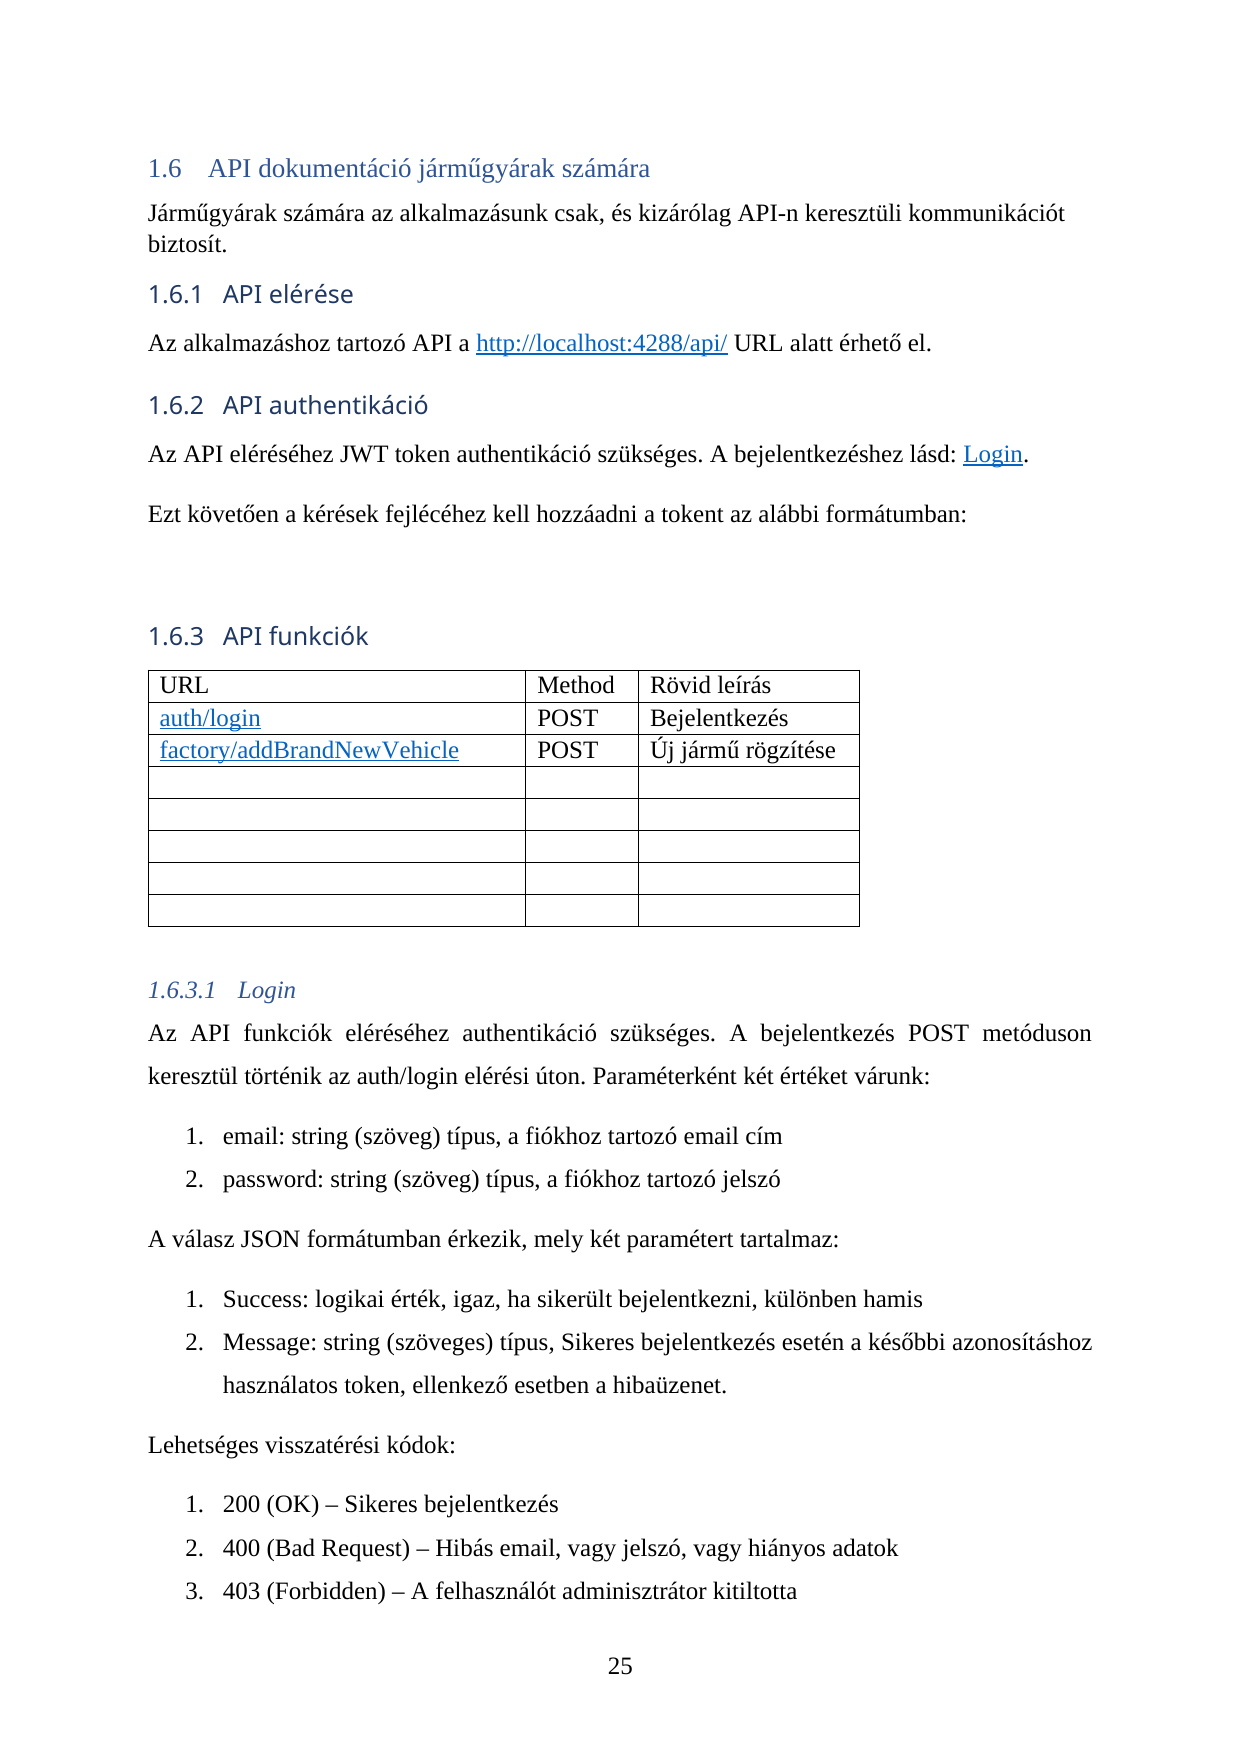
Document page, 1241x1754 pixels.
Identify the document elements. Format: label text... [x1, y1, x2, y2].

table_cell auth/login [149, 703, 525, 734]
table_header Rövid leírás [639, 671, 859, 702]
table_cell Bejelentkezés [639, 703, 859, 734]
text Az alkalmazáshoz tartozó API a http://localhost:4288/api/ URL alatt érhető el. [148, 328, 1093, 357]
text Az API funkciók eléréséhez authentikáció szükséges. A bejelentkezés POST metóduson keresztül történik az auth/login elérési úton. Paraméterként két értéket várunk: [148, 1018, 1093, 1090]
table_cell [639, 831, 859, 862]
table_cell [526, 863, 638, 894]
table_cell POST [526, 703, 638, 734]
list password: string (szöveg) típus, a fiókhoz tartozó jelszó [185, 1164, 1093, 1193]
table_cell [526, 767, 638, 798]
list 403 (Forbidden) – A felhasználót adminisztrátor kitiltotta [185, 1576, 1093, 1604]
table_cell [639, 767, 859, 798]
list Message: string (szöveges) típus, Sikeres bejelentkezés esetén a későbbi azonosításhoz használatos token, ellenkező esetben a hibaüzenet. [185, 1327, 1093, 1399]
table_cell [149, 831, 525, 862]
subtitle API authentikáció [148, 388, 1093, 422]
table_header Method [526, 671, 638, 702]
text A válasz JSON formátumban érkezik, mely két paramétert tartalmaz: [148, 1224, 1093, 1253]
text Az API eléréséhez JWT token authentikáció szükséges. A bejelentkezéshez lásd: Login. [148, 439, 1093, 468]
table_cell [526, 895, 638, 926]
table_cell [526, 799, 638, 830]
text Ezt követően a kérések fejlécéhez kell hozzáadni a tokent az alábbi formátumban: [148, 499, 1093, 528]
text Járműgyárak számára az alkalmazásunk csak, és kizárólag API-n keresztüli kommunikációt biztosít. [148, 198, 1093, 258]
subtitle Login [148, 975, 1093, 1004]
subtitle API funkciók [148, 618, 1093, 652]
table_cell [149, 767, 525, 798]
table_cell [639, 863, 859, 894]
list Success: logikai érték, igaz, ha sikerült bejelentkezni, különben hamis [185, 1284, 1093, 1312]
text Lehetséges visszatérési kódok: [148, 1430, 1093, 1458]
table_cell POST [526, 735, 638, 766]
subtitle API elérése [148, 277, 1093, 311]
list 200 (OK) – Sikeres bejelentkezés [185, 1489, 1093, 1518]
table_header URL [149, 671, 525, 702]
table_cell [526, 831, 638, 862]
list 400 (Bad Request) – Hibás email, vagy jelszó, vagy hiányos adatok [185, 1533, 1093, 1561]
subtitle API dokumentáció járműgyárak számára [148, 152, 1093, 183]
table_cell [149, 863, 525, 894]
table_cell [639, 799, 859, 830]
table_cell Új jármű rögzítése [639, 735, 859, 766]
table_cell [149, 799, 525, 830]
list email: string (szöveg) típus, a fiókhoz tartozó email cím [185, 1121, 1093, 1150]
table_cell [149, 895, 525, 926]
table_cell factory/addBrandNewVehicle [149, 735, 525, 766]
table_cell [639, 895, 859, 926]
